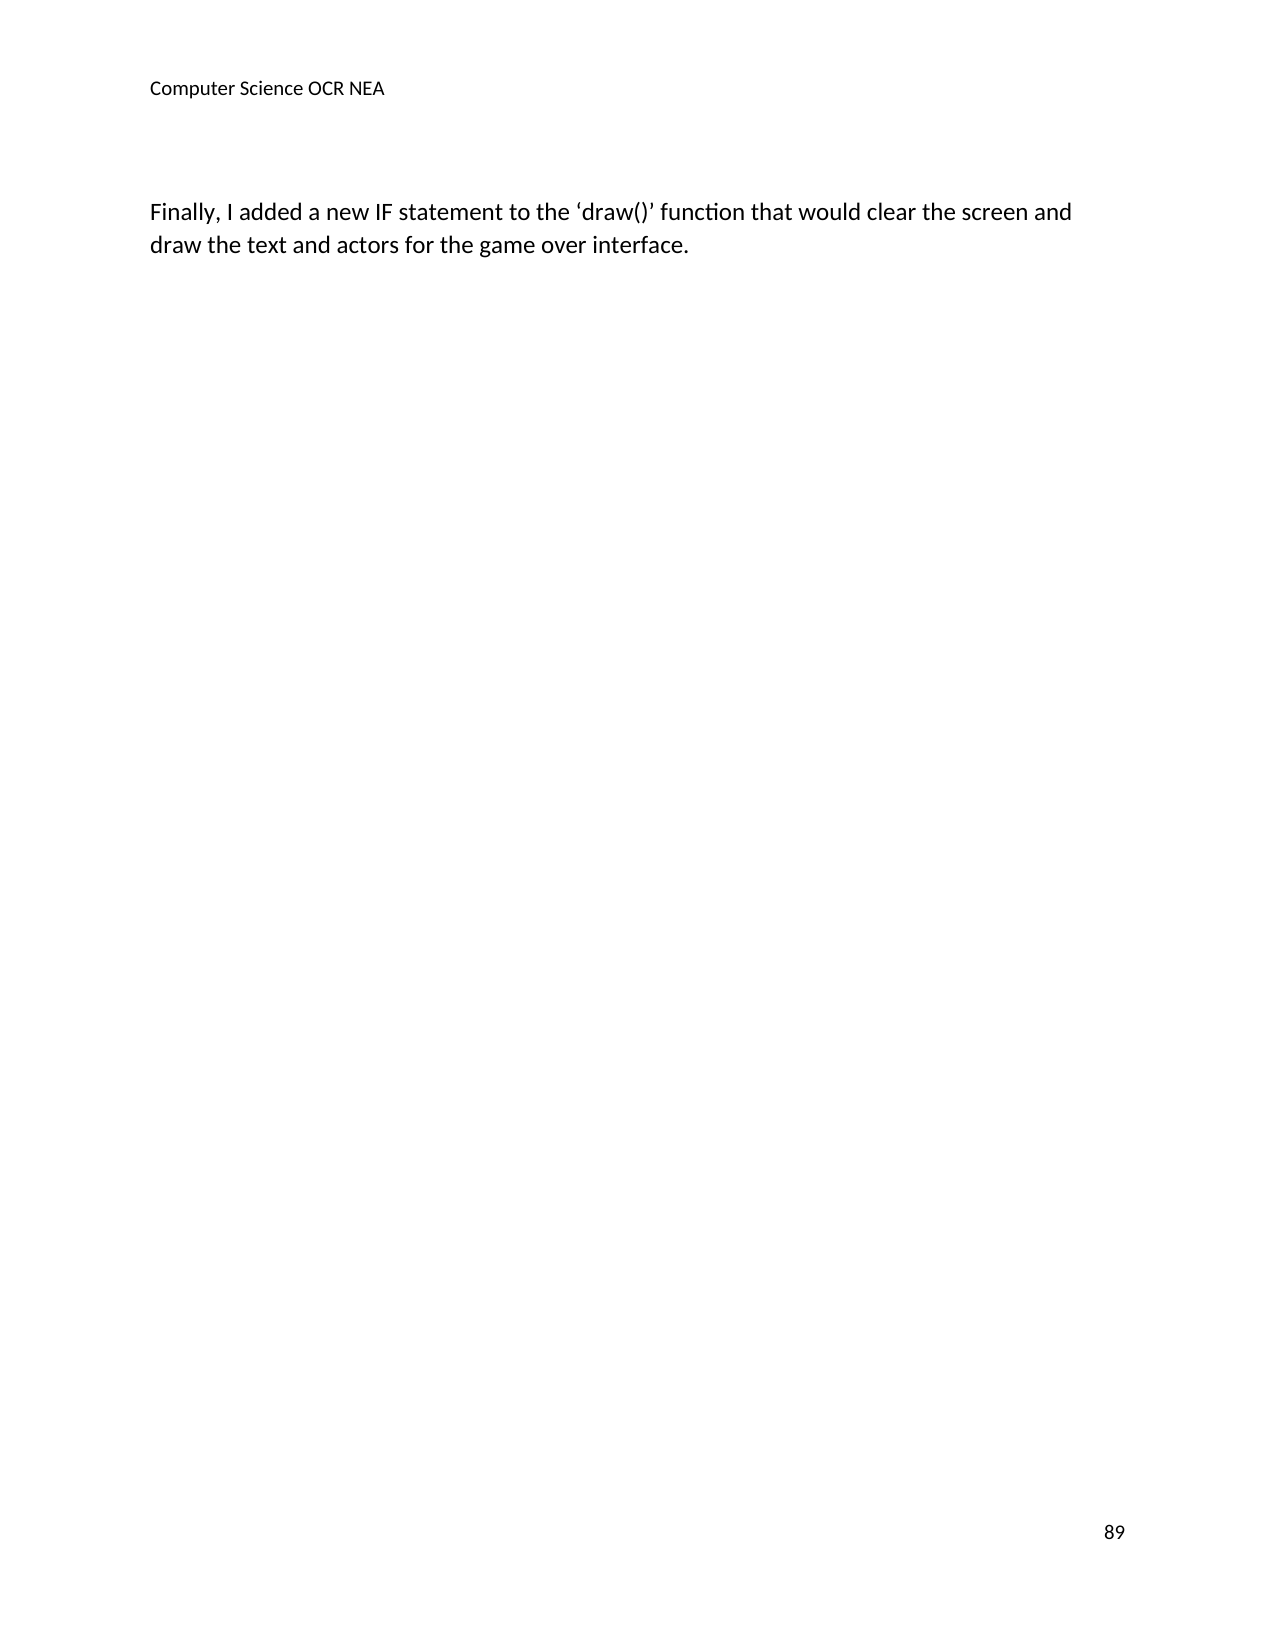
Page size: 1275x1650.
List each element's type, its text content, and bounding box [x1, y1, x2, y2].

text Finally, I added a new IF statement to the ‘draw()’ function that would clear the screen and draw the text and actors for the game over interface. [150, 196, 1125, 260]
